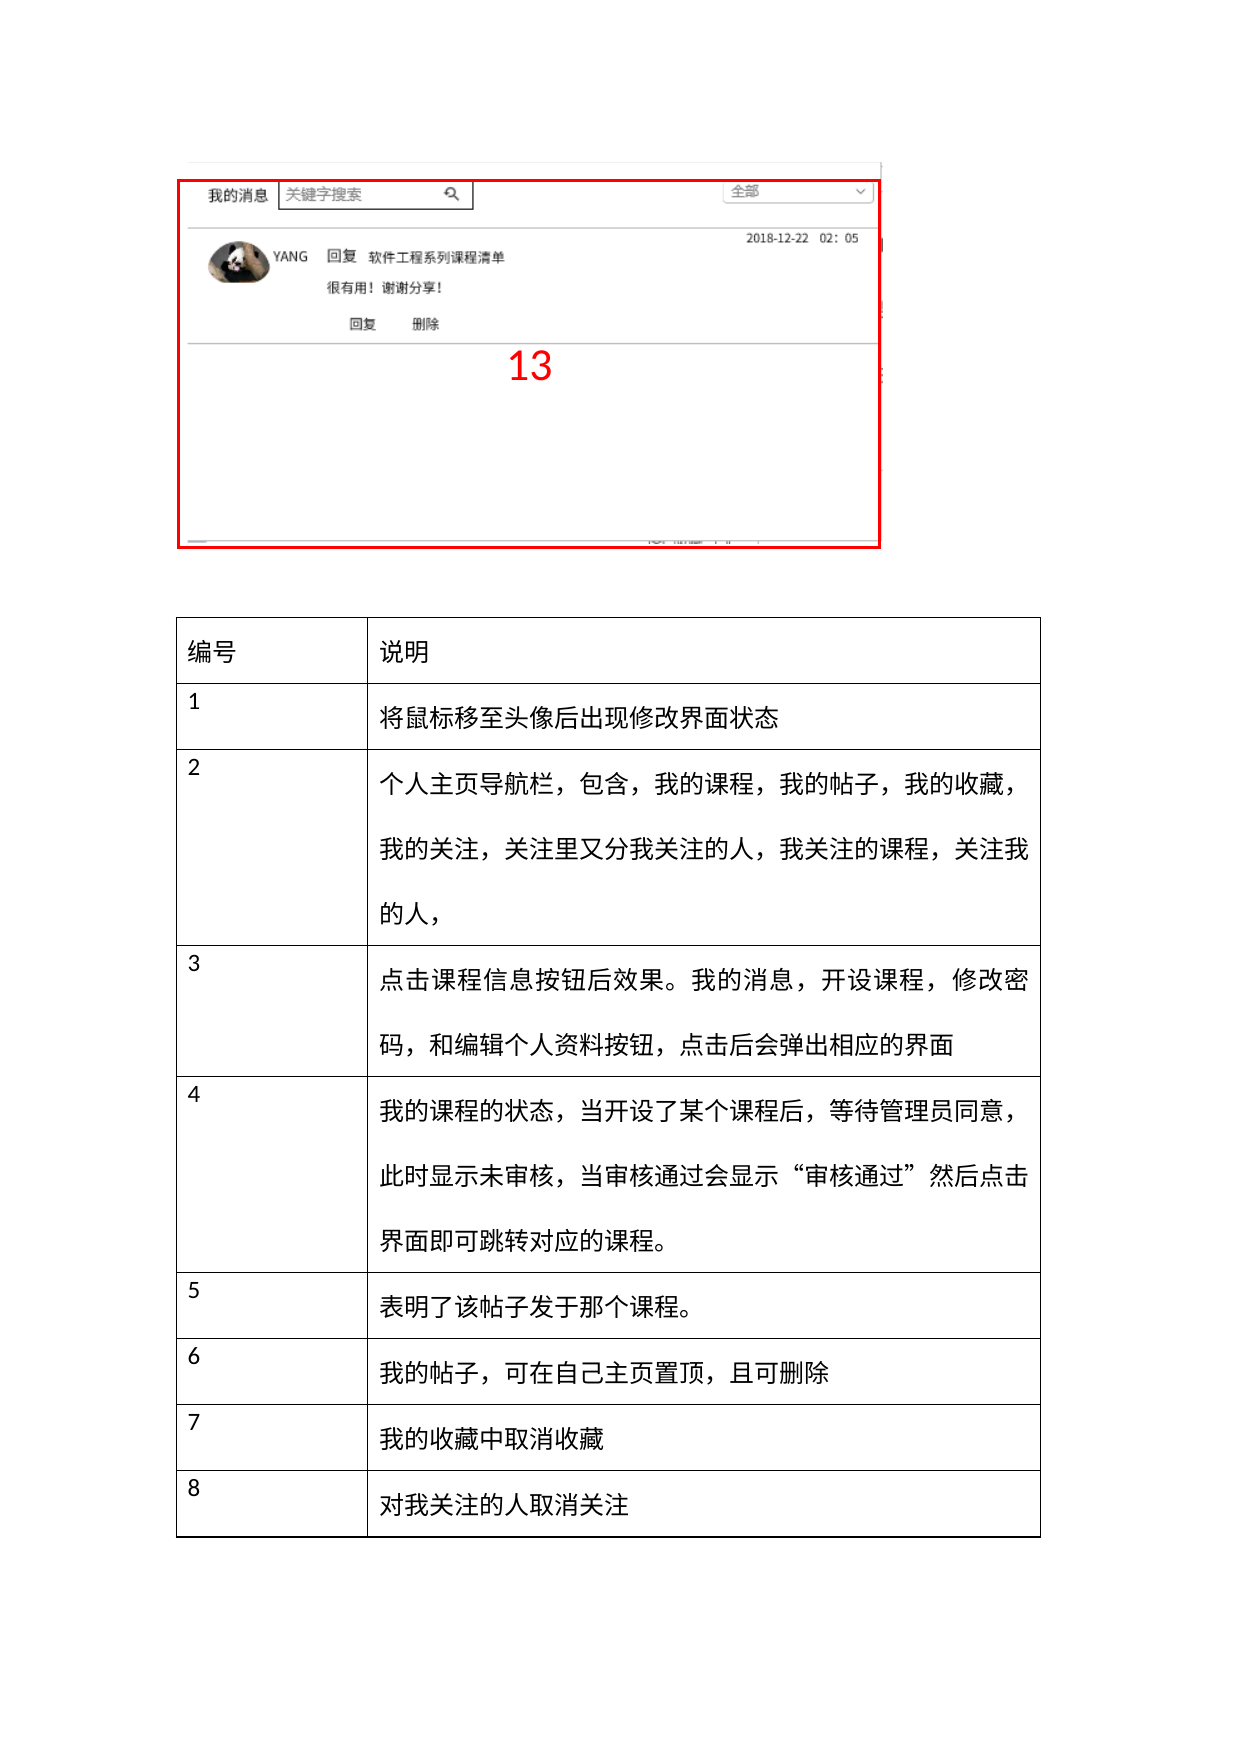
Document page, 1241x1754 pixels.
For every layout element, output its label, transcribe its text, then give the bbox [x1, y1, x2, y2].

picture [187, 162, 883, 544]
table_cell 2 [177, 750, 367, 945]
table_header 说明 [368, 618, 1040, 683]
table_cell 我的课程的状态，当开设了某个课程后，等待管理员同意，此时显示未审核，当审核通过会显示“审核通过”然后点击界面即可跳转对应的课程。 [368, 1077, 1040, 1272]
table_cell 4 [177, 1077, 367, 1272]
table_cell 1 [177, 684, 367, 749]
table_cell 3 [177, 946, 367, 1076]
table_cell 7 [177, 1405, 367, 1470]
table_header 编号 [177, 618, 367, 683]
table_cell 对我关注的人取消关注 [368, 1471, 1040, 1536]
picture [187, 182, 878, 544]
table_cell 5 [177, 1273, 367, 1338]
table_cell 我的帖子，可在自己主页置顶，且可删除 [368, 1339, 1040, 1404]
table_cell 点击课程信息按钮后效果。我的消息，开设课程，修改密码，和编辑个人资料按钮，点击后会弹出相应的界面 [368, 946, 1040, 1076]
table_cell 表明了该帖子发于那个课程。 [368, 1273, 1040, 1338]
table_cell 8 [177, 1471, 367, 1536]
table_cell 6 [177, 1339, 367, 1404]
table_cell 将鼠标移至头像后出现修改界面状态 [368, 684, 1040, 749]
table_cell 我的收藏中取消收藏 [368, 1405, 1040, 1470]
table_cell 个人主页导航栏，包含，我的课程，我的帖子，我的收藏，我的关注，关注里又分我关注的人，我关注的课程，关注我的人， [368, 750, 1040, 945]
